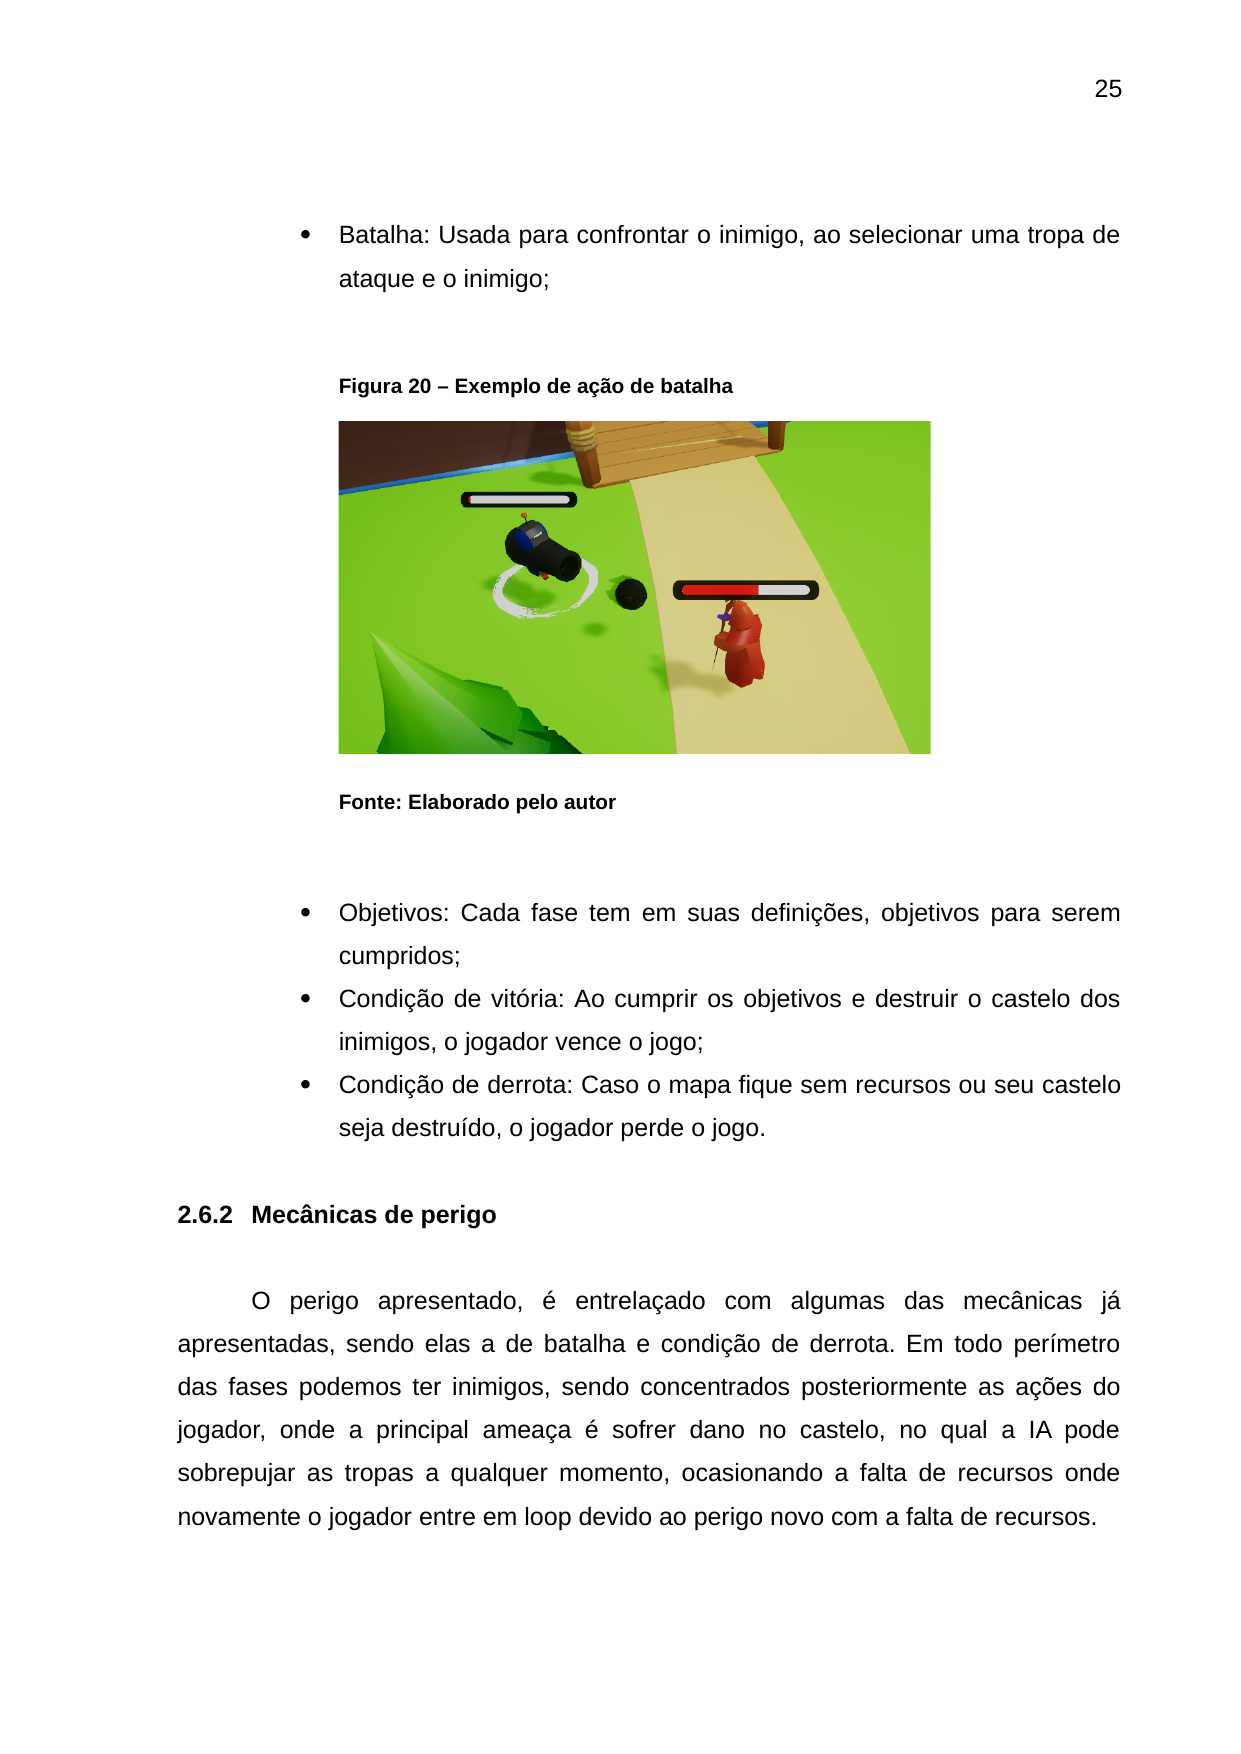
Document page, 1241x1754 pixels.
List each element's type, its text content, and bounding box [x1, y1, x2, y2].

text O perigo apresentado, é entrelaçado com algumas das mecânicas já apresentadas, sendo elas a de batalha e condição de derrota. Em todo perímetro das fases podemos ter inimigos, sendo concentrados posteriormente as ações do jogador, onde a principal ameaça é sofrer dano no castelo, no qual a IA pode sobrepujar as tropas a qualquer momento, ocasionando a falta de recursos onde novamente o jogador entre em loop devido ao perigo novo com a falta de recursos. [177, 1286, 1122, 1530]
list Condição de vitória: Ao cumprir os objetivos e destruir o castelo dos inimigos, o jogador vence o jogo; [301, 984, 1122, 1056]
picture [338, 421, 931, 754]
list Objetivos: Cada fase tem em suas definições, objetivos para serem cumpridos; [301, 897, 1122, 969]
list Figura 20 – Exemplo de ação de batalha [338, 374, 1122, 398]
text Fonte: Elaborado pelo autor [265, 790, 1122, 814]
list Condição de derrota: Caso o mapa fique sem recursos ou seu castelo seja destruído, o jogador perde o jogo. [301, 1070, 1122, 1142]
list Batalha: Usada para confrontar o inimigo, ao selecionar uma tropa de ataque e o inimigo; [301, 220, 1122, 292]
subtitle 2.6.2 Mecânicas de perigo [177, 1200, 1122, 1228]
